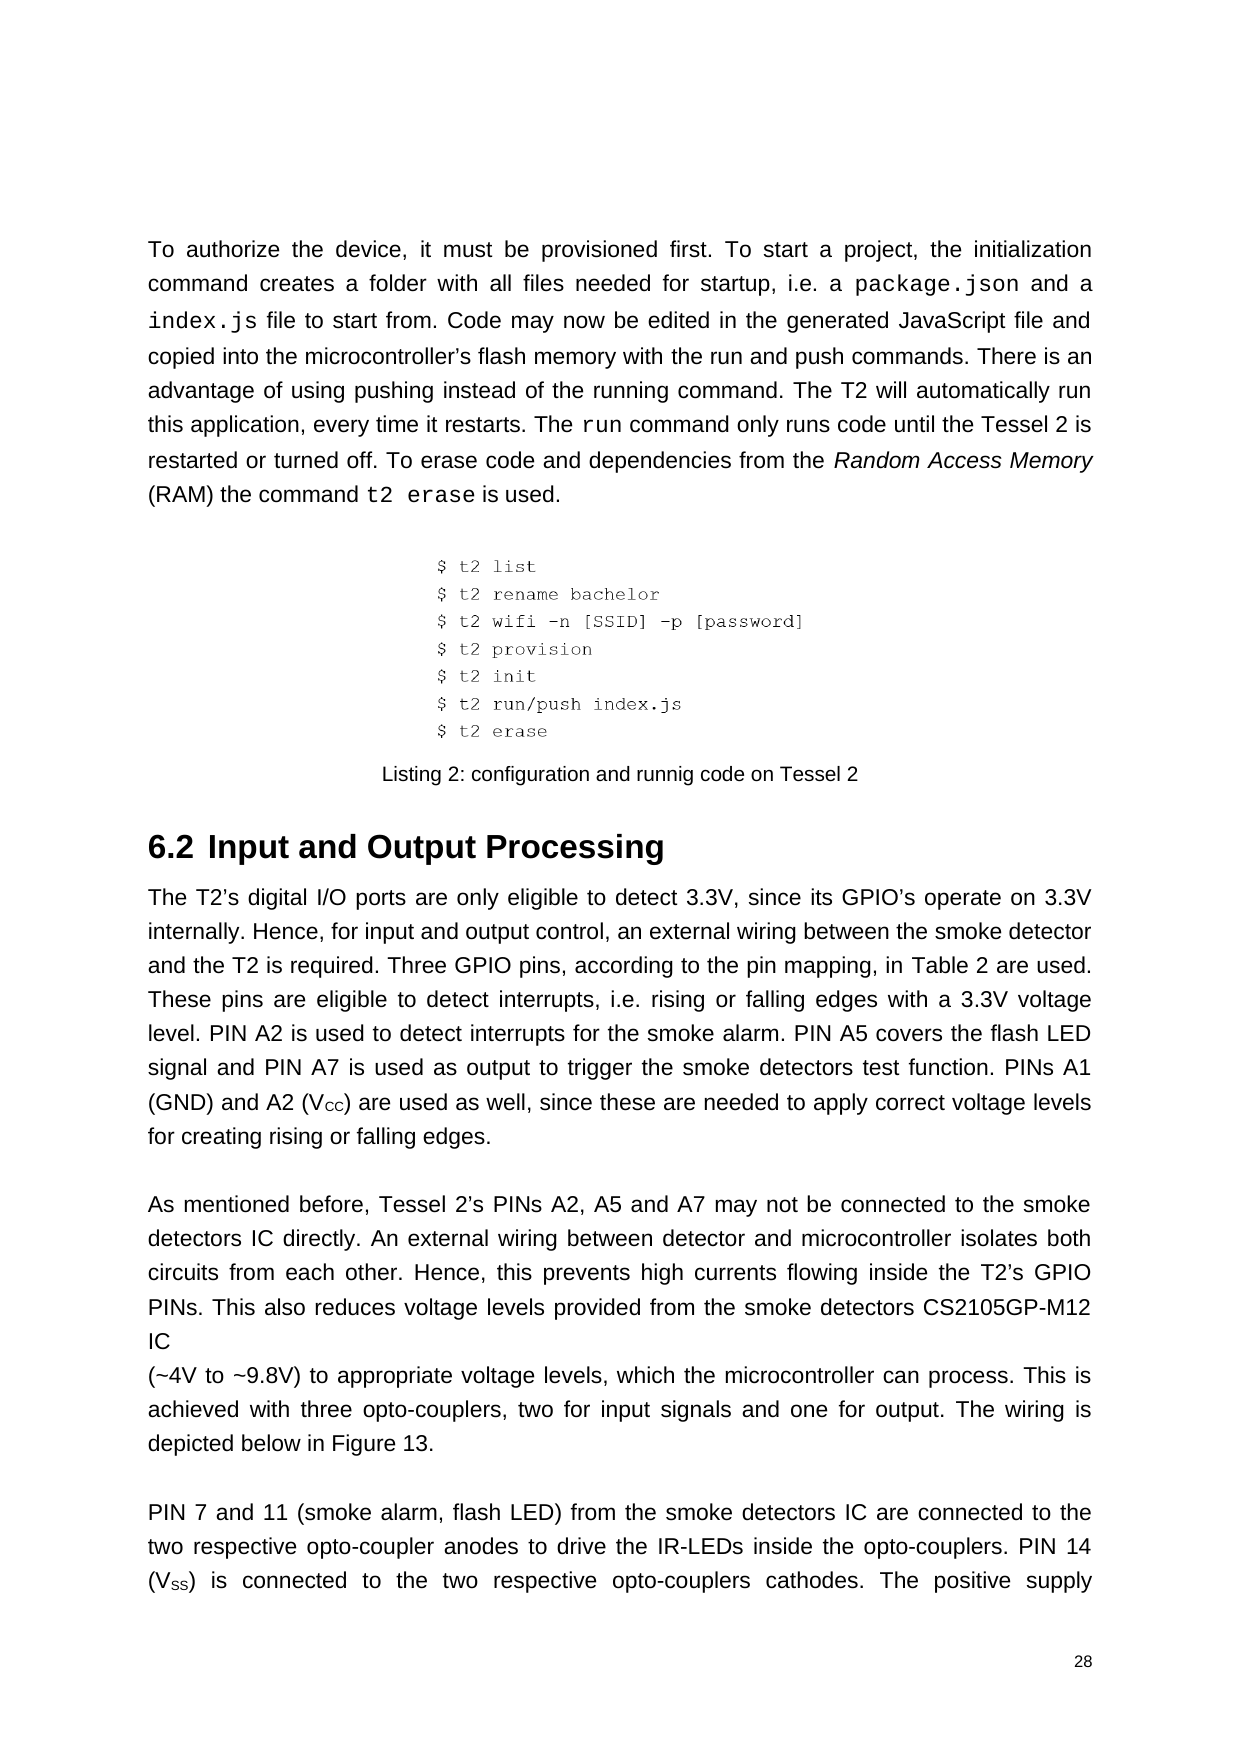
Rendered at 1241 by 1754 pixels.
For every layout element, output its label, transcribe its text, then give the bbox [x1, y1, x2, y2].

picture [431, 552, 810, 742]
text The T2’s digital I/O ports are only eligible to detect 3.3V, since its GPIO’s operate on 3.3V internally. Hence, for input and output control, an external wiring between the smoke detector and the T2 is required. Three GPIO pins, according to the pin mapping, in Table 2 are used. These pins are eligible to detect interrupts, i.e. rising or falling edges with a 3.3V voltage level. PIN A2 is used to detect interrupts for the smoke alarm. PIN A5 covers the flash LED signal and PIN A7 is used as output to trigger the smoke detectors test function. PINs A1 (GND) and A2 (VCC) are used as well, since these are needed to apply correct voltage levels for creating rising or falling edges. [148, 883, 1092, 1149]
text As mentioned before, Tessel 2’s PINs A2, A5 and A7 may not be connected to the smoke detectors IC directly. An external wiring between detector and microcontroller isolates both circuits from each other. Hence, this prevents high currents flowing inside the T2’s GPIO PINs. This also reduces voltage levels provided from the smoke detectors CS2105GP-M12 IC (~4V to ~9.8V) to appropriate voltage levels, which the microcontroller can process. This is achieved with three opto-couplers, two for input signals and one for output. The wiring is depicted below in Figure 13. [148, 1191, 1092, 1457]
text To authorize the device, it must be provisioned first. To start a project, the initialization command creates a folder with all files needed for startup, i.e. a package.json and a index.js file to start from. Code may now be edited in the generated JavaScript file and copied into the microcontroller’s flash memory with the run and push commands. There is an advantage of using pushing instead of the running command. The T2 will automatically run this application, every time it restarts. The run command only runs code until the Tessel 2 is restarted or turned off. To erase code and dependencies from the Random Access Memory (RAM) the command t2 erase is used. [148, 236, 1092, 510]
subtitle Input and Output Processing [148, 827, 1092, 866]
text Listing 2: configuration and runnig code on Tessel 2 [148, 762, 1092, 786]
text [148, 1498, 1092, 1593]
